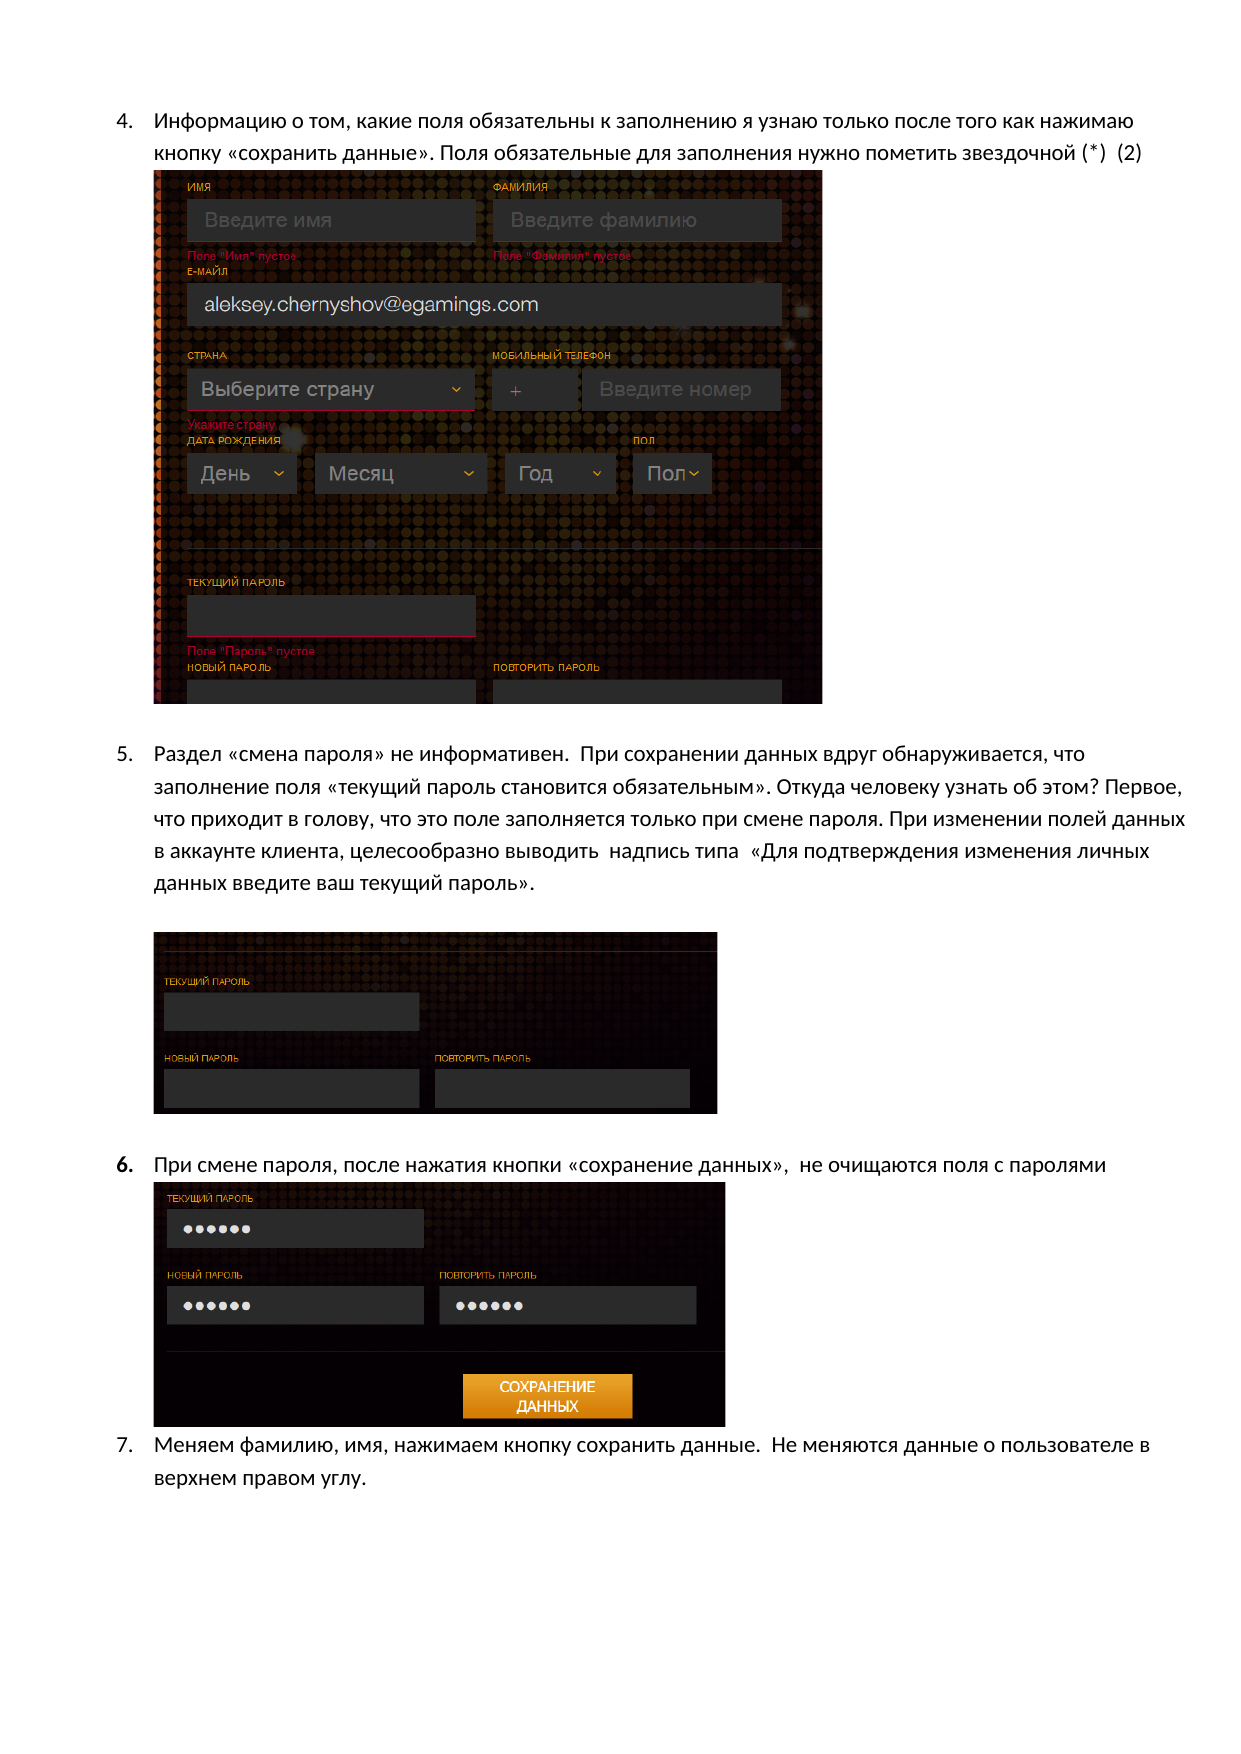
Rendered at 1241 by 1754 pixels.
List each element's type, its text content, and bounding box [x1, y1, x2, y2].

list Меняем фамилию, имя, нажимаем кнопку сохранить данные. Не меняются данные о пользователе в верхнем правом углу. [116, 1430, 1196, 1491]
list При смене пароля, после нажатия кнопки «сохранение данных», не очищаются поля с паролями [116, 1150, 1196, 1178]
list Информацию о том, какие поля обязательны к заполнению я узнаю только после того как нажимаю кнопку «сохранить данные». Поля обязательные для заполнения нужно пометить звездочной (*) (2) [116, 106, 1196, 166]
picture [153, 932, 718, 1114]
picture [153, 1182, 726, 1427]
picture [153, 170, 823, 704]
list Раздел «смена пароля» не информативен. При сохранении данных вдруг обнаруживается, что заполнение поля «текущий пароль становится обязательным». Откуда человеку узнать об этом? Первое, что приходит в голову, что это поле заполняется только при смене пароля. При изменении полей данных в аккаунте клиента, целесообразно выводить надпись типа «Для подтверждения изменения личных данных введите ваш текущий пароль». [116, 739, 1196, 896]
